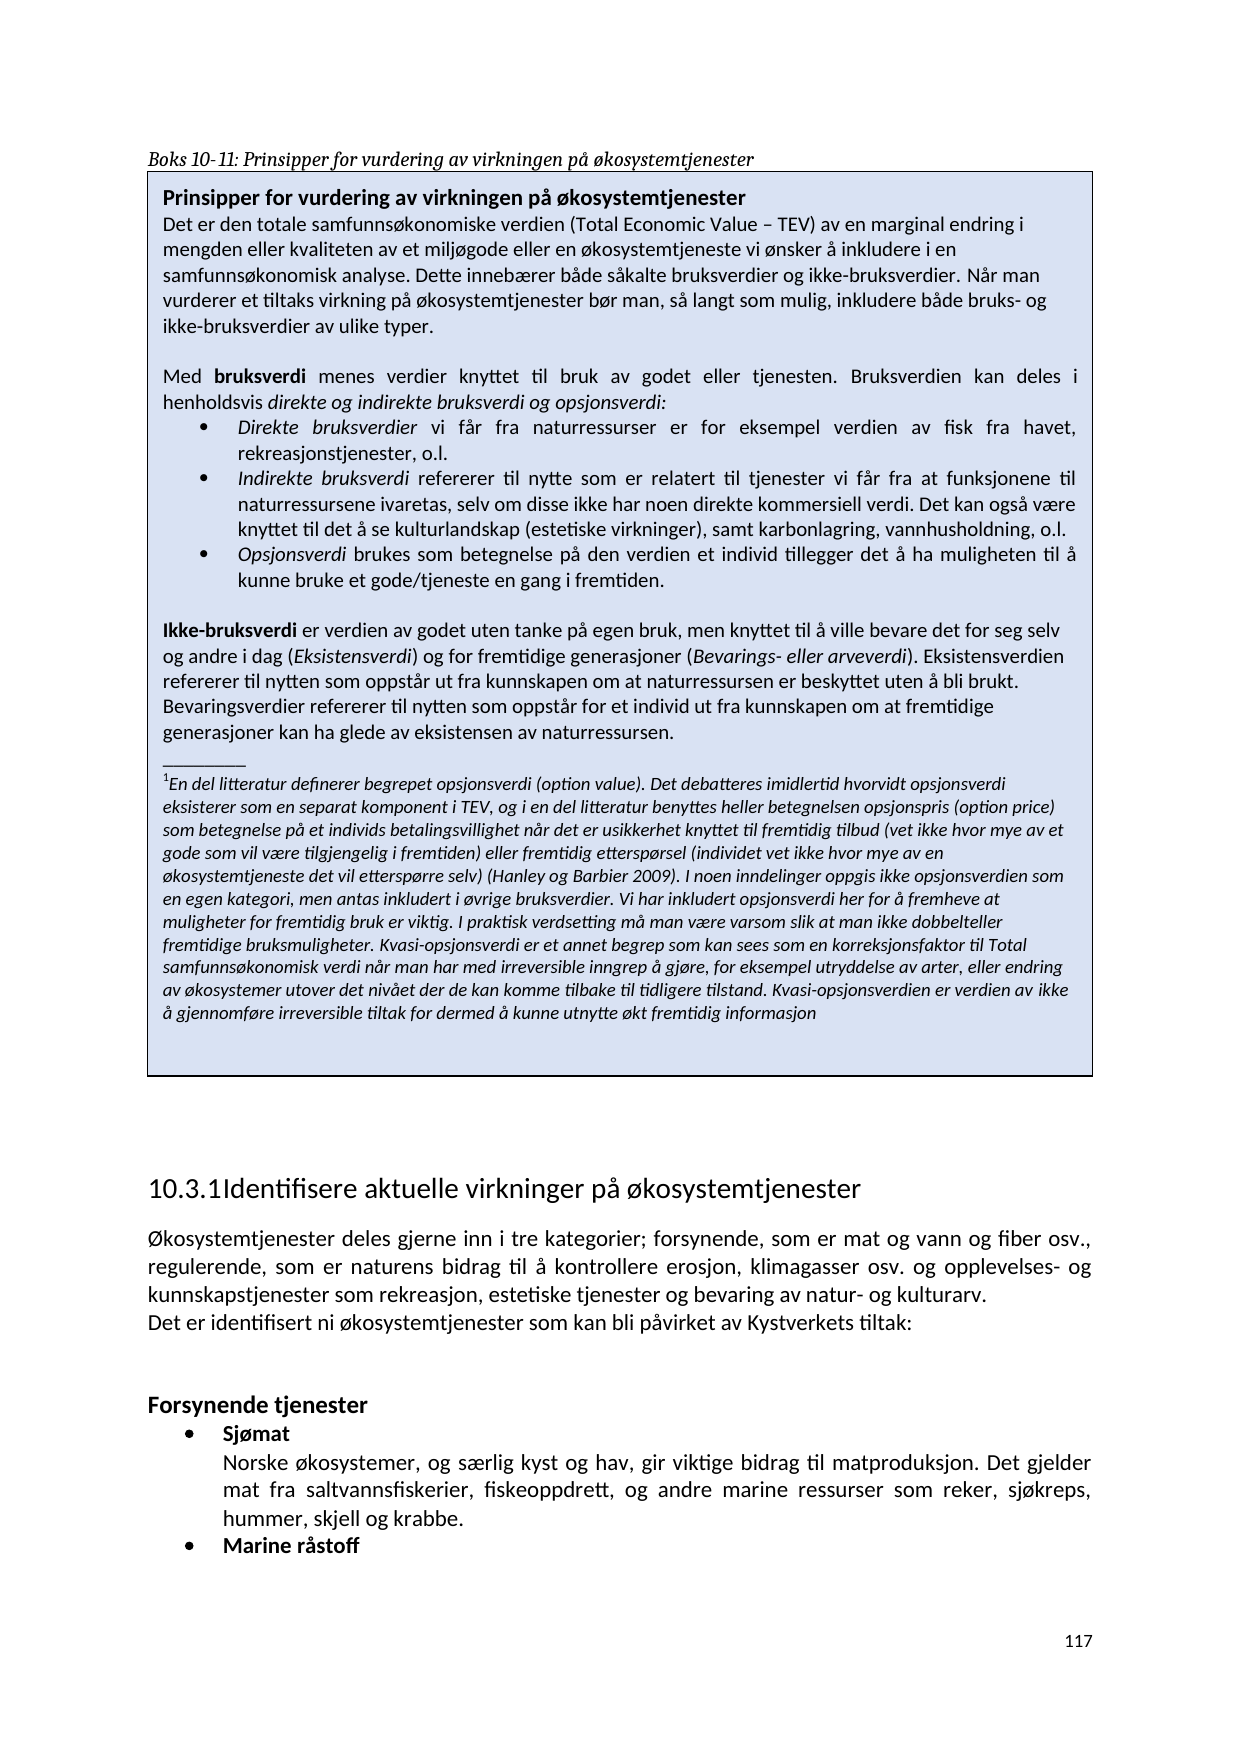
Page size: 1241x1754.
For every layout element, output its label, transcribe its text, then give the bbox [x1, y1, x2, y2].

list Norske økosystemer, og særlig kyst og hav, gir viktige bidrag til matproduksjon. Det gjelder mat fra saltvannsfiskerier, fiskeoppdrett, og andre marine ressurser som reker, sjøkreps, hummer, skjell og krabbe. [223, 1448, 1093, 1532]
text Forsynende tjenester [148, 1389, 1093, 1419]
text Økosystemtjenester deles gjerne inn i tre kategorier; forsynende, som er mat og vann og fiber osv., regulerende, som er naturens bidrag til å kontrollere erosjon, klimagasser osv. og opplevelses- og kunnskapstjenester som rekreasjon, estetiske tjenester og bevaring av natur- og kulturarv. [148, 1224, 1093, 1308]
list Sjømat [185, 1419, 1093, 1448]
text Det er identifisert ni økosystemtjenester som kan bli påvirket av Kystverkets tiltak: [148, 1308, 1093, 1336]
subtitle Identifisere aktuelle virkninger på økosystemtjenester [148, 1171, 1093, 1206]
list Marine råstoff [185, 1532, 1093, 1560]
